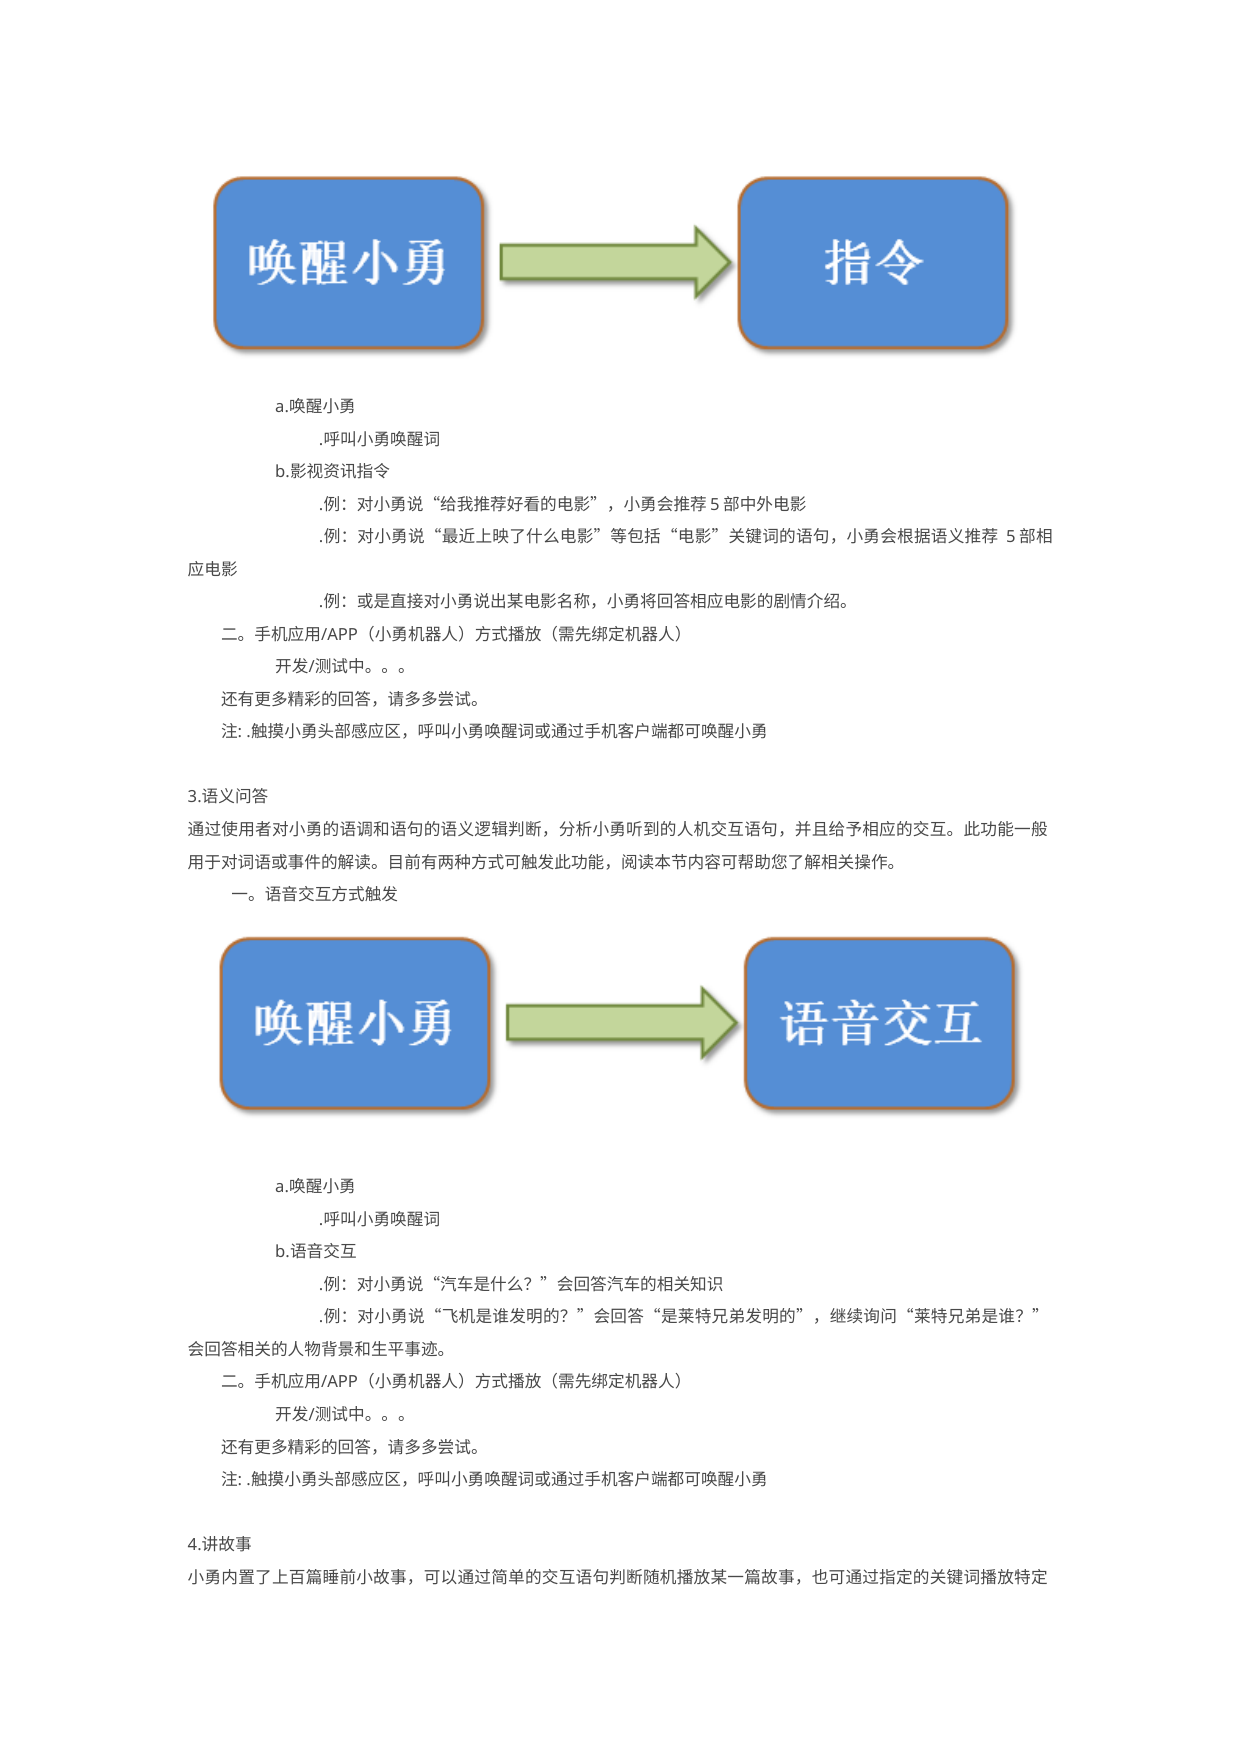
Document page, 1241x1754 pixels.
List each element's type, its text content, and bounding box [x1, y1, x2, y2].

text 还有更多精彩的回答，请多多尝试。 [187, 1429, 1053, 1462]
text 4.讲故事 [187, 1527, 1053, 1559]
text b.影视资讯指令 [187, 454, 1053, 487]
text 二。手机应用/APP（小勇机器人）方式播放（需先绑定机器人） [187, 1364, 1053, 1397]
text .呼叫小勇唤醒词 [187, 1202, 1053, 1234]
text 通过使用者对小勇的语调和语句的语义逻辑判断，分析小勇听到的人机交互语句，并且给予相应的交互。此功能一般用于对词语或事件的解读。目前有两种方式可触发此功能，阅读本节内容可帮助您了解相关操作。 [187, 812, 1053, 877]
text 开发/测试中。。。 [187, 649, 1053, 682]
text 一。语音交互方式触发 [187, 877, 1053, 909]
text .呼叫小勇唤醒词 [187, 422, 1053, 454]
text 注: .触摸小勇头部感应区，呼叫小勇唤醒词或通过手机客户端都可唤醒小勇 [187, 714, 1053, 747]
text 注: .触摸小勇头部感应区，呼叫小勇唤醒词或通过手机客户端都可唤醒小勇 [187, 1462, 1053, 1494]
text .例：对小勇说“给我推荐好看的电影”，小勇会推荐5部中外电影 [187, 487, 1053, 519]
text a.唤醒小勇 [187, 1169, 1053, 1202]
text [187, 1559, 1053, 1592]
text a.唤醒小勇 [187, 389, 1053, 422]
text b.语音交互 [187, 1234, 1053, 1267]
text .例：对小勇说“飞机是谁发明的？”会回答“是莱特兄弟发明的”，继续询问“莱特兄弟是谁？”会回答相关的人物背景和生平事迹。 [187, 1299, 1053, 1364]
picture [187, 909, 1050, 1146]
text .例：对小勇说“汽车是什么？”会回答汽车的相关知识 [187, 1267, 1053, 1299]
picture [187, 162, 1043, 373]
text 二。手机应用/APP（小勇机器人）方式播放（需先绑定机器人） [187, 617, 1053, 649]
text 开发/测试中。。。 [187, 1397, 1053, 1429]
text 3.语义问答 [187, 779, 1053, 812]
text 还有更多精彩的回答，请多多尝试。 [187, 682, 1053, 714]
text .例：对小勇说“最近上映了什么电影”等包括“电影”关键词的语句，小勇会根据语义推荐5部相应电影 [187, 519, 1053, 584]
text .例：或是直接对小勇说出某电影名称，小勇将回答相应电影的剧情介绍。 [187, 584, 1053, 617]
